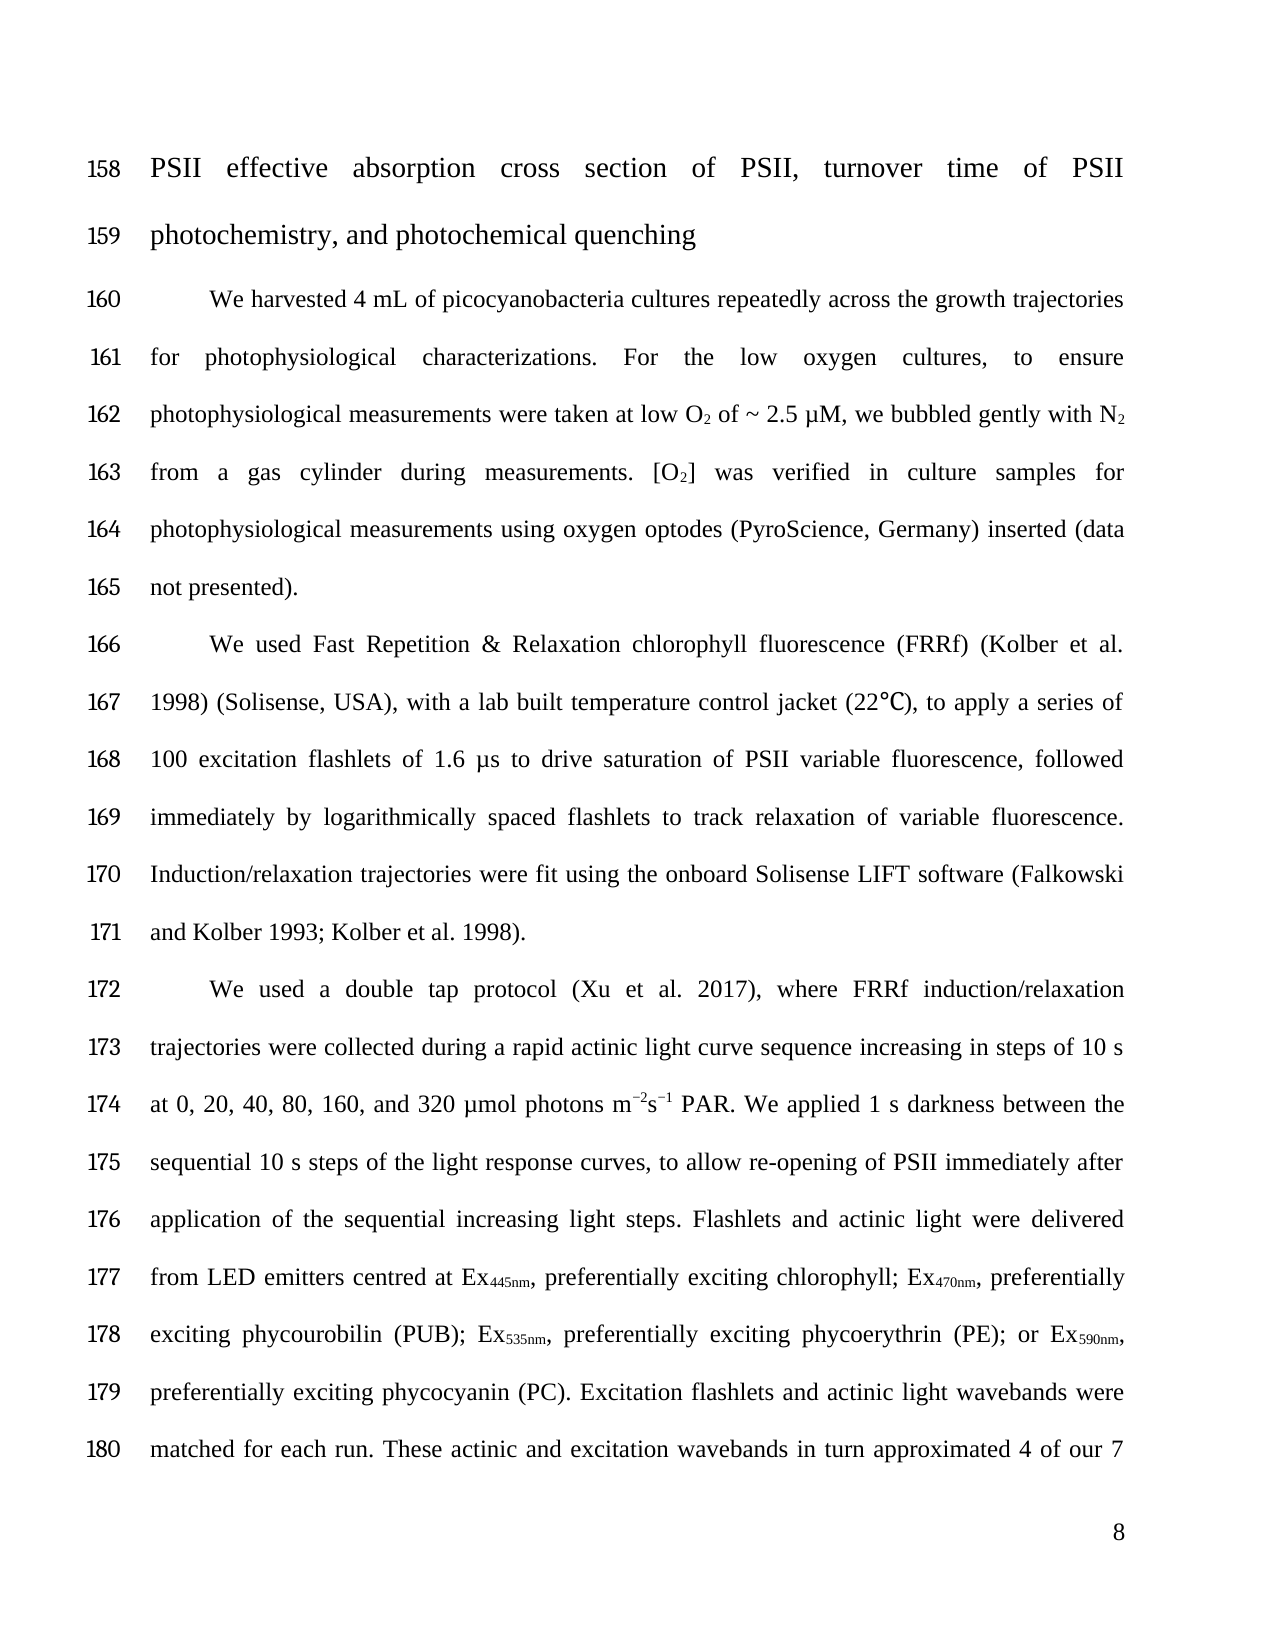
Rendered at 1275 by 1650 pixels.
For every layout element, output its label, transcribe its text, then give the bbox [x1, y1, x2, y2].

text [150, 974, 1125, 1463]
text We used Fast Repetition & Relaxation chlorophyll fluorescence (FRRf) (Kolber et al. 1998) (Solisense, USA), with a lab built temperature control jacket (22℃), to apply a series of 100 excitation flashlets of 1.6 µs to drive saturation of PSII variable fluorescence, followed immediately by logarithmically spaced flashlets to track relaxation of variable fluorescence. Induction/relaxation trajectories were fit using the onboard Solisense LIFT software (Falkowski and Kolber 1993; Kolber et al. 1998). [150, 629, 1125, 945]
subtitle PSII effective absorption cross section of PSII, turnover time of PSII photochemistry, and photochemical quenching [150, 150, 1125, 251]
text We harvested 4 mL of picocyanobacteria cultures repeatedly across the growth trajectories for photophysiological characterizations. For the low oxygen cultures, to ensure photophysiological measurements were taken at low O2 of ~ 2.5 µM, we bubbled gently with N2 from a gas cylinder during measurements. [O2] was verified in culture samples for photophysiological measurements using oxygen optodes (PyroScience, Germany) inserted (data not presented). [150, 284, 1125, 600]
